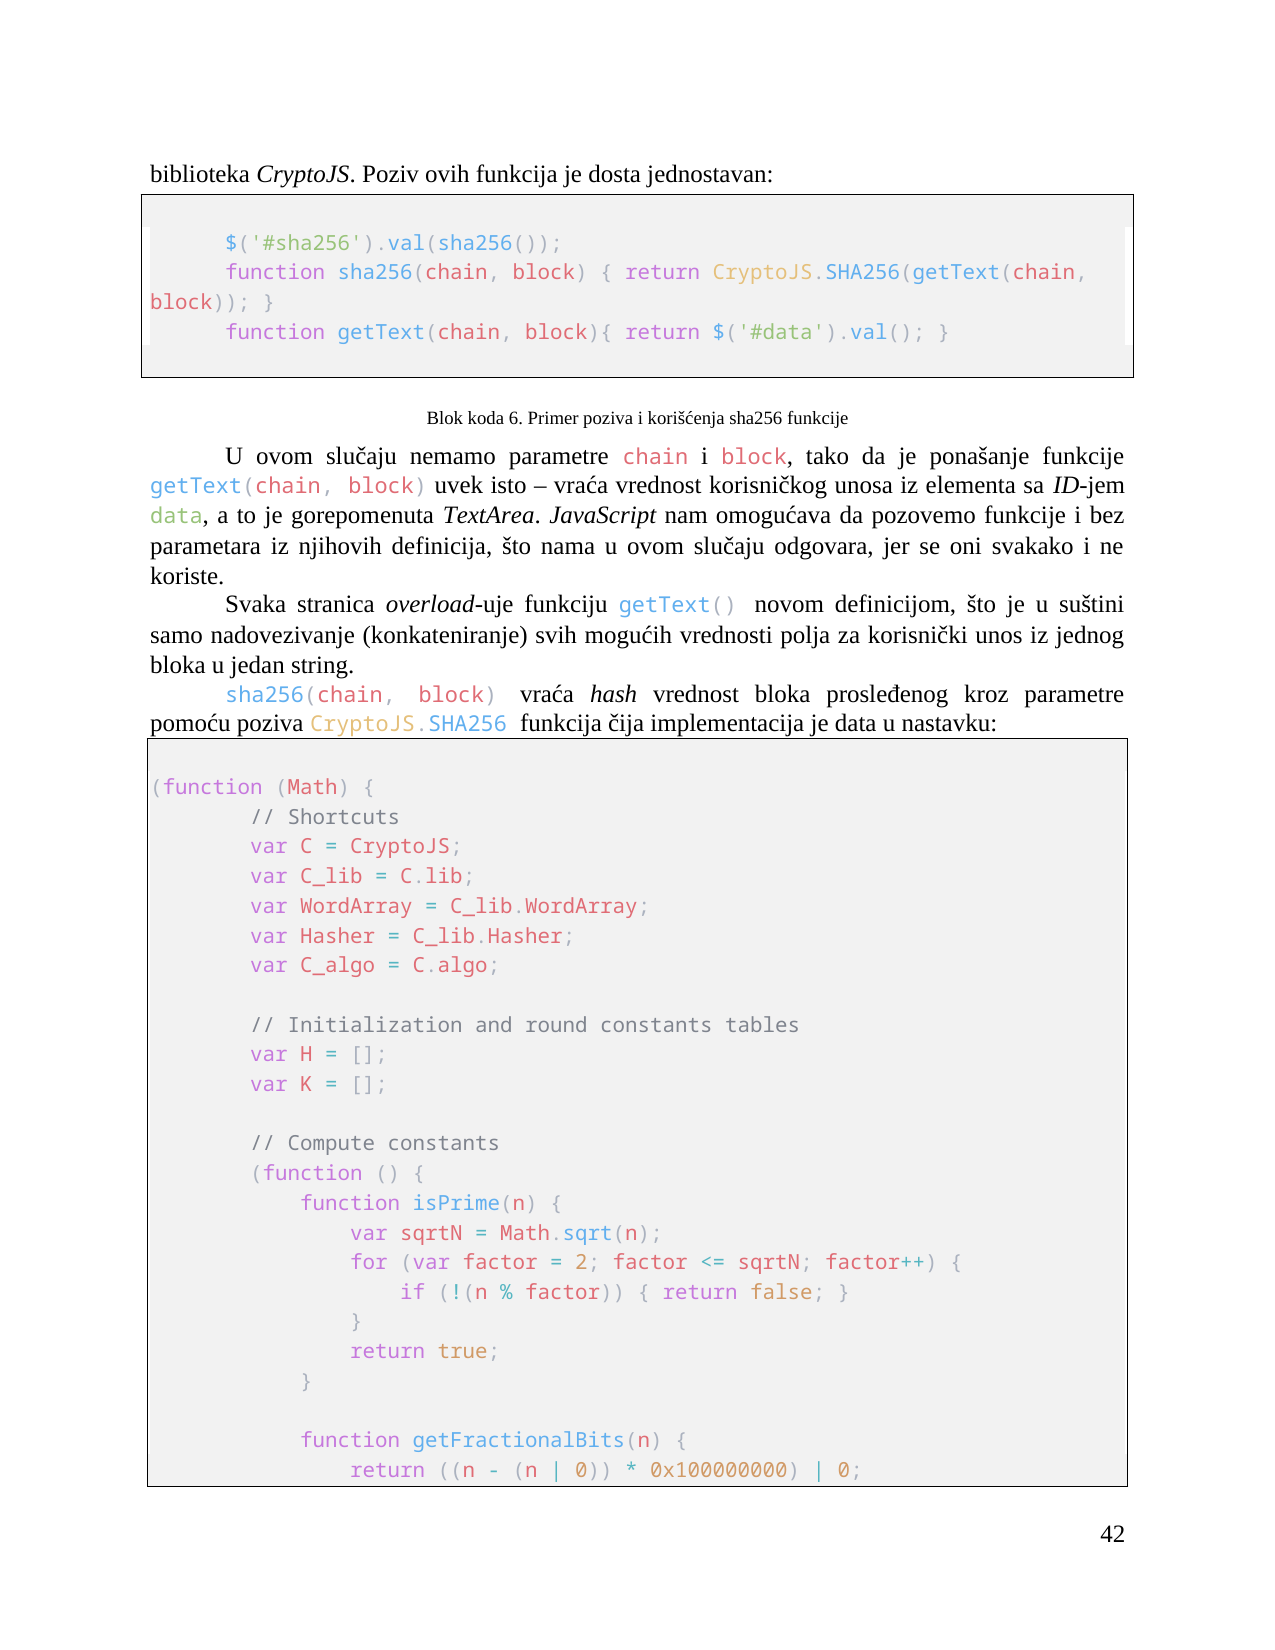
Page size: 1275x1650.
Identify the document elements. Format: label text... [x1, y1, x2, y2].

text // Shortcuts [150, 801, 1125, 830]
text function getFractionalBits(n) { [150, 1424, 1125, 1451]
text // Initialization and round constants tables [150, 1008, 1125, 1038]
text return ((n - (n | 0)) * 0x100000000) | 0; [148, 1451, 1127, 1486]
text function isPrime(n) { [150, 1187, 1125, 1216]
text for (var factor = 2; factor <= sqrtN; factor++) { [150, 1246, 1125, 1276]
text function sha256(chain, block) { return CryptoJS.SHA256(getText(chain, block)); } [150, 256, 1125, 316]
text var H = []; [150, 1038, 1125, 1068]
text U ovom slučaju nemamo parametre chain i block, tako da je ponašanje funkcije getText(chain, block) uvek isto – vraća vrednost korisničkog unosa iz elementa sa ID-jem data, a to je gorepomenuta TextArea. JavaScript nam omogućava da pozovemo funkcije i bez parametara iz njihovih definicija, što nama u ovom slučaju odgovara, jer se oni svakako i ne koriste. [150, 441, 1125, 589]
text var Hasher = C_lib.Hasher; [150, 919, 1125, 949]
text if (!(n % factor)) { return false; } [150, 1276, 1125, 1305]
text // Compute constants [150, 1127, 1125, 1157]
text $('#sha256').val(sha256()); [150, 227, 1125, 256]
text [150, 150, 1125, 187]
text function getText(chain, block){ return $('#data').val(); } [150, 316, 1125, 342]
text } [150, 1365, 1125, 1394]
text return true; [150, 1335, 1125, 1365]
text (function (Math) { [150, 771, 1125, 801]
text var C_algo = C.algo; [150, 949, 1125, 979]
text (function () { [150, 1157, 1125, 1187]
text var WordArray = C_lib.WordArray; [150, 890, 1125, 919]
text sha256(chain, block) vraća hash vrednost bloka prosleđenog kroz parametre pomoću poziva CryptoJS.SHA256 funkcija čija implementacija je data u nastavku: [150, 679, 1125, 738]
text var K = []; [150, 1068, 1125, 1098]
text var C_lib = C.lib; [150, 860, 1125, 890]
text Svaka stranica overload-uje funkciju getText() novom definicijom, što je u suštini samo nadovezivanje (konkateniranje) svih mogućih vrednosti polja za korisnički unos iz jednog bloka u jedan string. [150, 589, 1125, 679]
text var C = CryptoJS; [150, 830, 1125, 860]
text Blok koda 6. Primer poziva i korišćenja sha256 funkcije [150, 391, 1125, 428]
text var sqrtN = Math.sqrt(n); [150, 1216, 1125, 1246]
text } [150, 1305, 1125, 1335]
